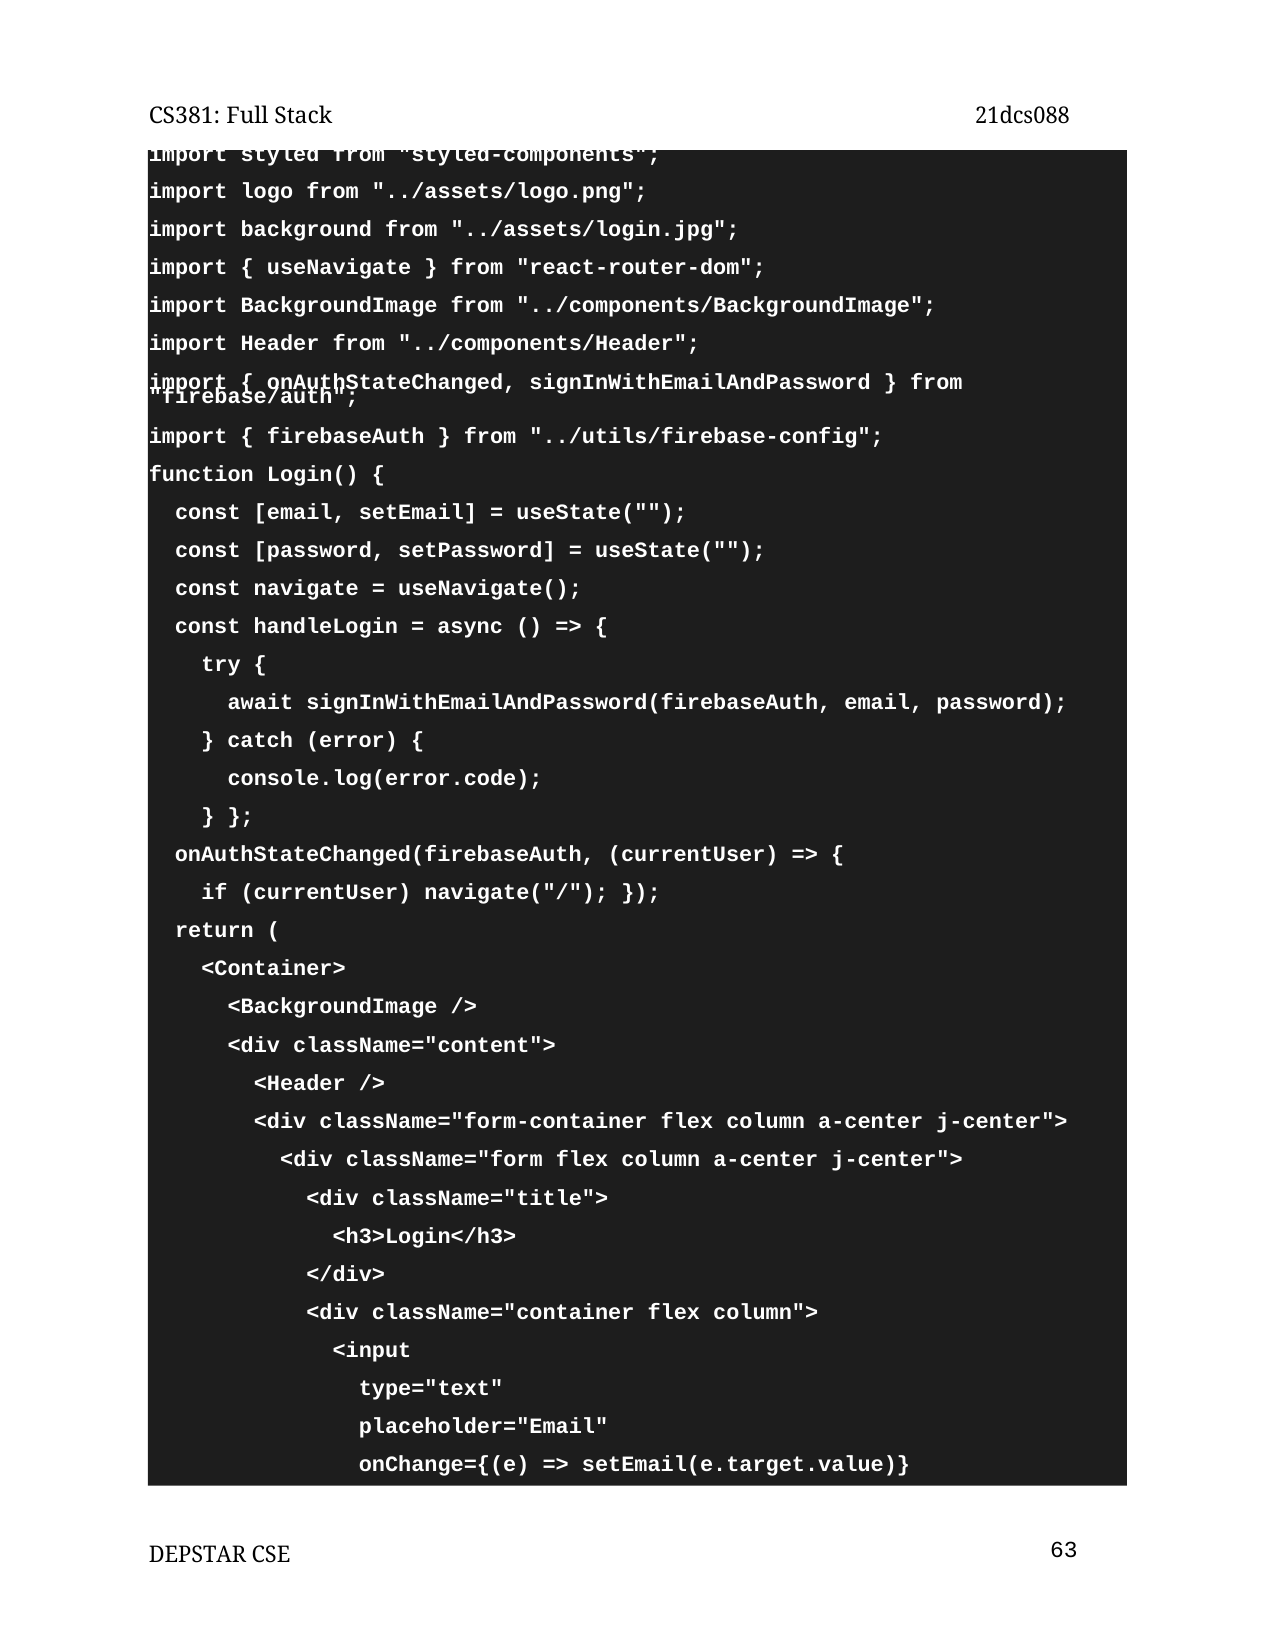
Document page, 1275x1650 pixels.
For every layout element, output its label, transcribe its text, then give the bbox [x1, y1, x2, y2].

text <div className="form-container flex column a-center j-center"> [253, 1110, 1139, 1135]
text } }; [201, 805, 1139, 830]
text const [password, setPassword] = useState(""); const navigate = useNavigate(); [175, 539, 767, 602]
text await signInWithEmailAndPassword(firebaseAuth, email, password); [227, 691, 1139, 716]
text import BackgroundImage from "../components/BackgroundImage"; import Header from "../components/Header"; [148, 294, 938, 357]
text <div className="form flex column a-center j-center"> [278, 1148, 964, 1173]
text <BackgroundImage /> [227, 996, 1139, 1021]
text <div className="content"> [227, 1034, 1139, 1059]
text } catch (error) { console.log(error.code); [201, 729, 544, 792]
text <Container> [201, 957, 1139, 982]
text return ( [175, 919, 1139, 944]
text onAuthStateChanged(firebaseAuth, (currentUser) => { if (currentUser) navigate("/"); }); [174, 843, 846, 906]
text const [email, setEmail] = useState(""); [175, 501, 1139, 526]
text <div className="title"> [306, 1187, 1139, 1211]
text import background from "../assets/login.jpg"; import { useNavigate } from "react-router-dom"; [148, 218, 779, 281]
text <div className="container flex column"> [306, 1301, 1139, 1326]
text import { onAuthStateChanged, signInWithEmailAndPassword } from "firebase/auth"; [148, 376, 964, 410]
text import { firebaseAuth } from "../utils/firebase-config"; function Login() { [148, 425, 886, 488]
text <h3>Login</h3> [332, 1225, 1139, 1249]
text type="text" placeholder="Email" [358, 1378, 610, 1440]
text onChange={(e) => setEmail(e.target.value)} [358, 1453, 1139, 1478]
text import styled from "styled-components"; import logo from "../assets/logo.png"; [148, 143, 662, 205]
text const handleLogin = async () => { try { [174, 615, 610, 678]
text <Header /> [253, 1072, 1139, 1097]
text <input [332, 1339, 1139, 1364]
text </div> [306, 1263, 1139, 1288]
